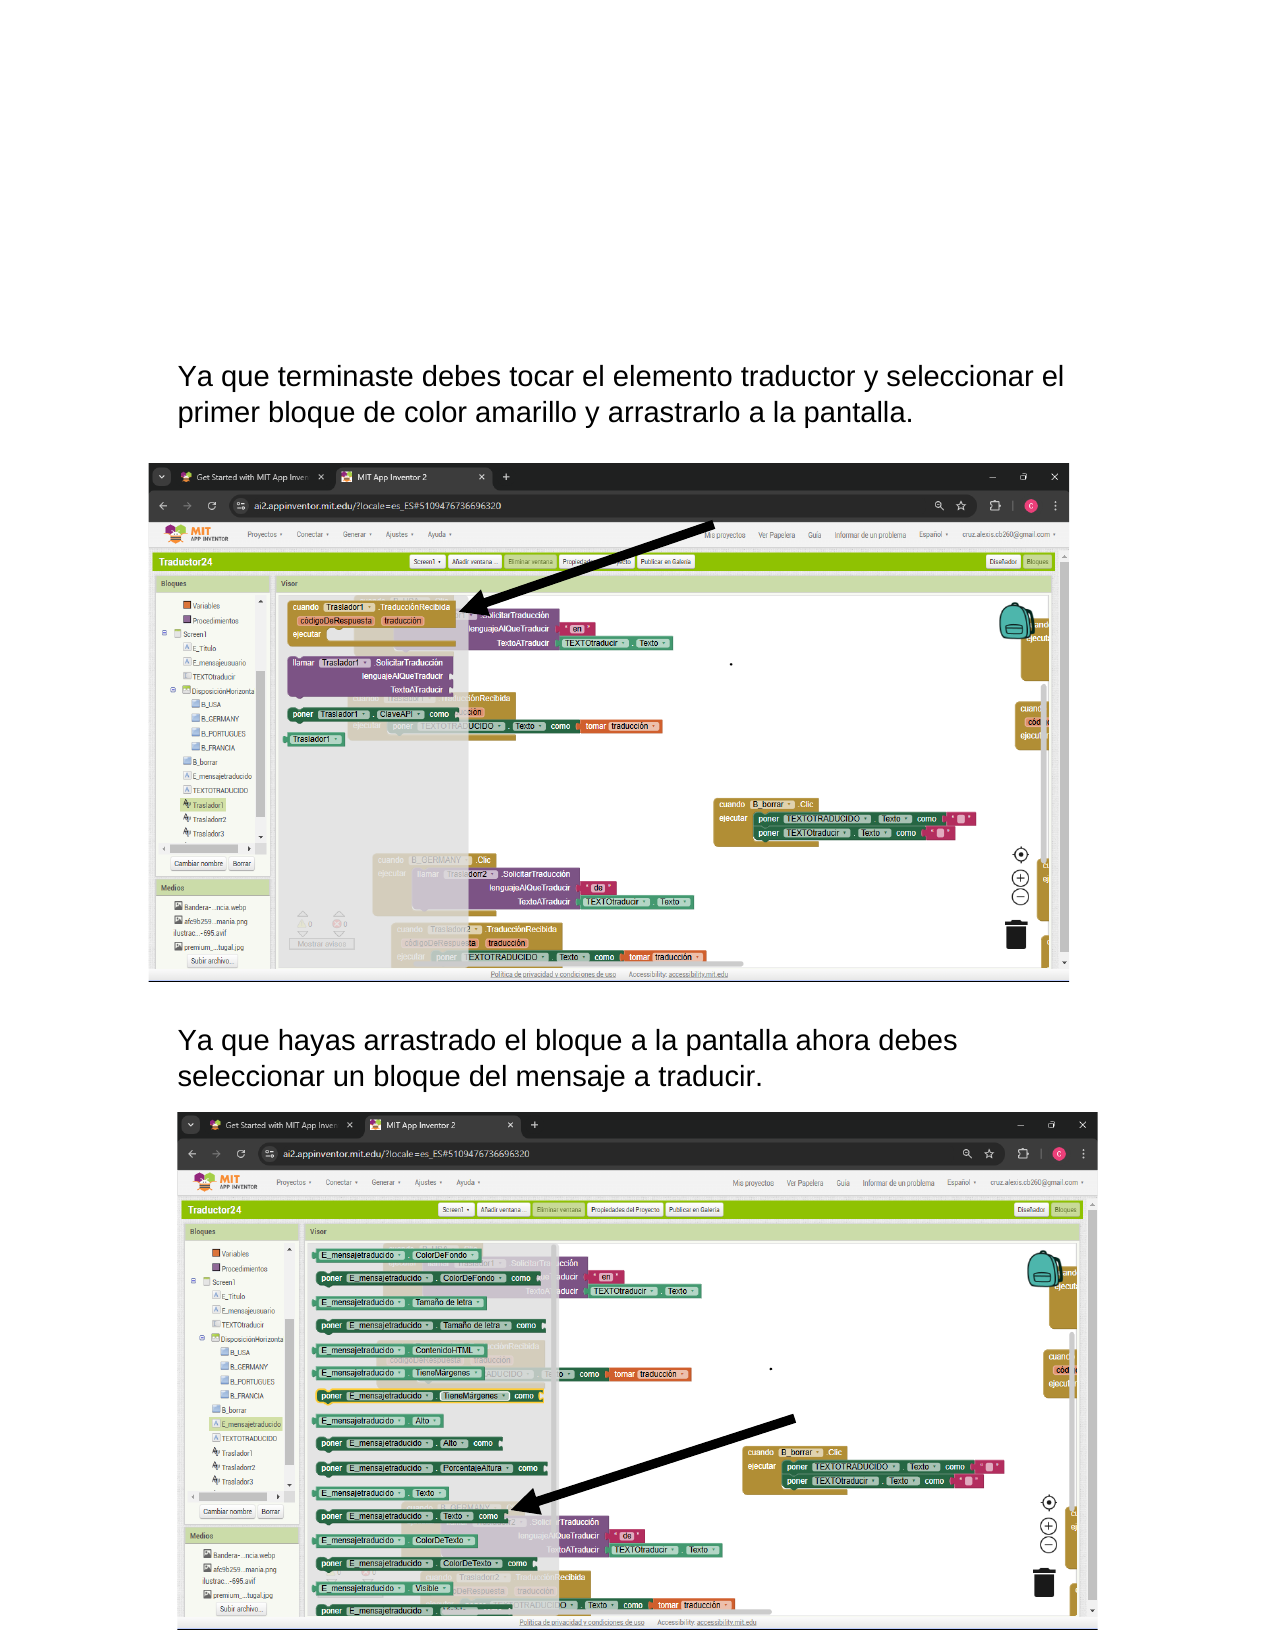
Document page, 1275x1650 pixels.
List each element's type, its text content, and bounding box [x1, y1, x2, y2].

picture [148, 463, 1070, 982]
text Ya que terminaste debes tocar el elemento traductor y seleccionar el primer bloque de color amarillo y arrastrarlo a la pantalla. [177, 359, 1098, 428]
picture [177, 1112, 1098, 1630]
text Ya que hayas arrastrado el bloque a la pantalla ahora debes seleccionar un bloque del mensaje a traducir. [177, 1023, 1098, 1092]
